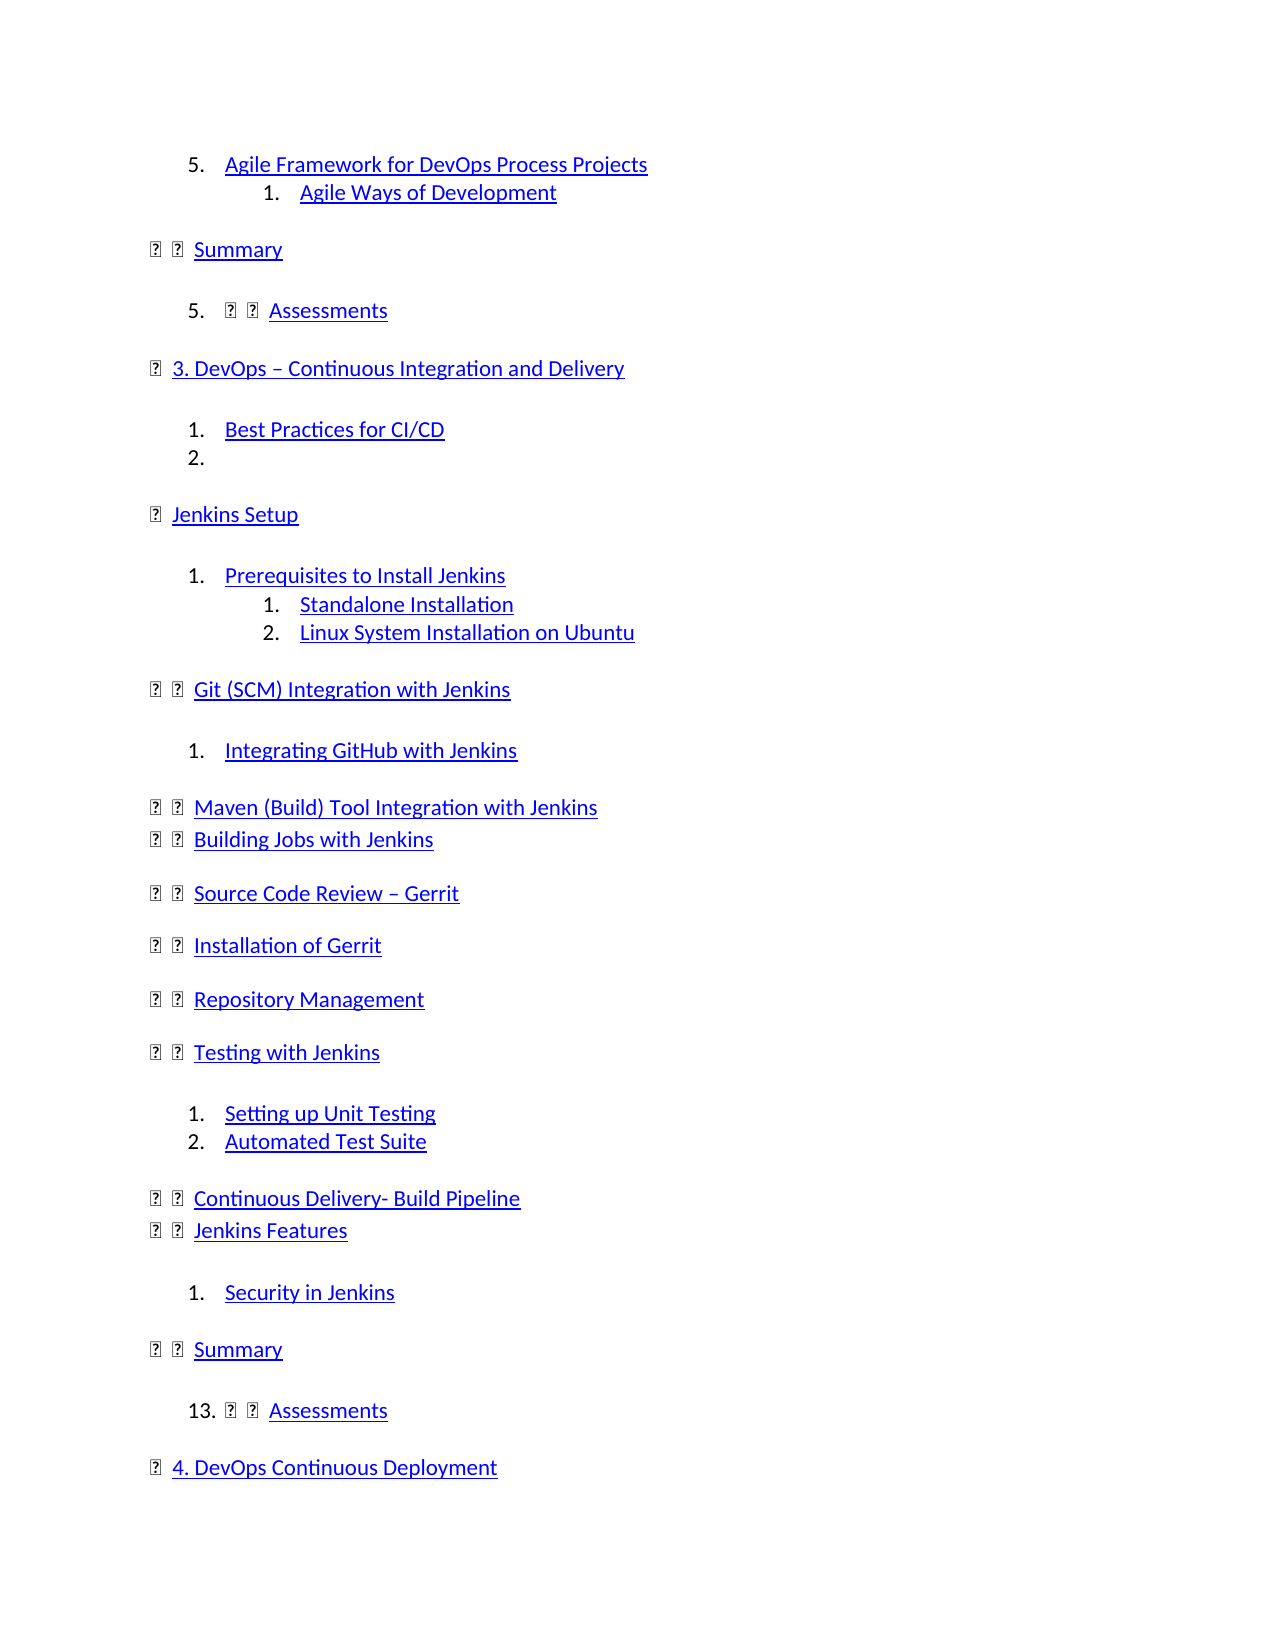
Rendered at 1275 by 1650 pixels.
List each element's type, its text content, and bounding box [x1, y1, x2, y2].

list Linux System Installation on Ubuntu [262, 618, 1125, 646]
list Agile Ways of Development [262, 178, 1125, 206]
text   Maven (Build) Tool Integration with Jenkins [150, 793, 1125, 821]
text   Repository Management [150, 985, 1125, 1013]
text   Summary [150, 1335, 1125, 1363]
list   Assessments [187, 1396, 1125, 1424]
text  4. DevOps Continuous Deployment [150, 1453, 1125, 1482]
text   Git (SCM) Integration with Jenkins [150, 675, 1125, 703]
list Automated Test Suite [187, 1127, 1125, 1155]
text   Summary [150, 235, 1125, 263]
text   Testing with Jenkins [150, 1038, 1125, 1066]
list Standalone Installation [262, 590, 1125, 618]
text   Continuous Delivery- Build Pipeline [150, 1184, 1125, 1212]
list Integrating GitHub with Jenkins [187, 736, 1125, 764]
text  Jenkins Setup [150, 500, 1125, 528]
list Best Practices for CI/CD [187, 415, 1125, 443]
text   Installation of Gerrit [150, 932, 1125, 960]
text   Source Code Review – Gerrit [150, 879, 1125, 907]
list Prerequisites to Install Jenkins [187, 562, 1125, 590]
list Setting up Unit Testing [187, 1099, 1125, 1127]
list Agile Framework for DevOps Process Projects [187, 150, 1125, 178]
list Security in Jenkins [187, 1278, 1125, 1306]
text   Building Jobs with Jenkins [150, 826, 1125, 854]
text  3. DevOps – Continuous Integration and Delivery [150, 354, 1125, 382]
text   Jenkins Features [150, 1216, 1125, 1244]
list   Assessments [187, 297, 1125, 324]
